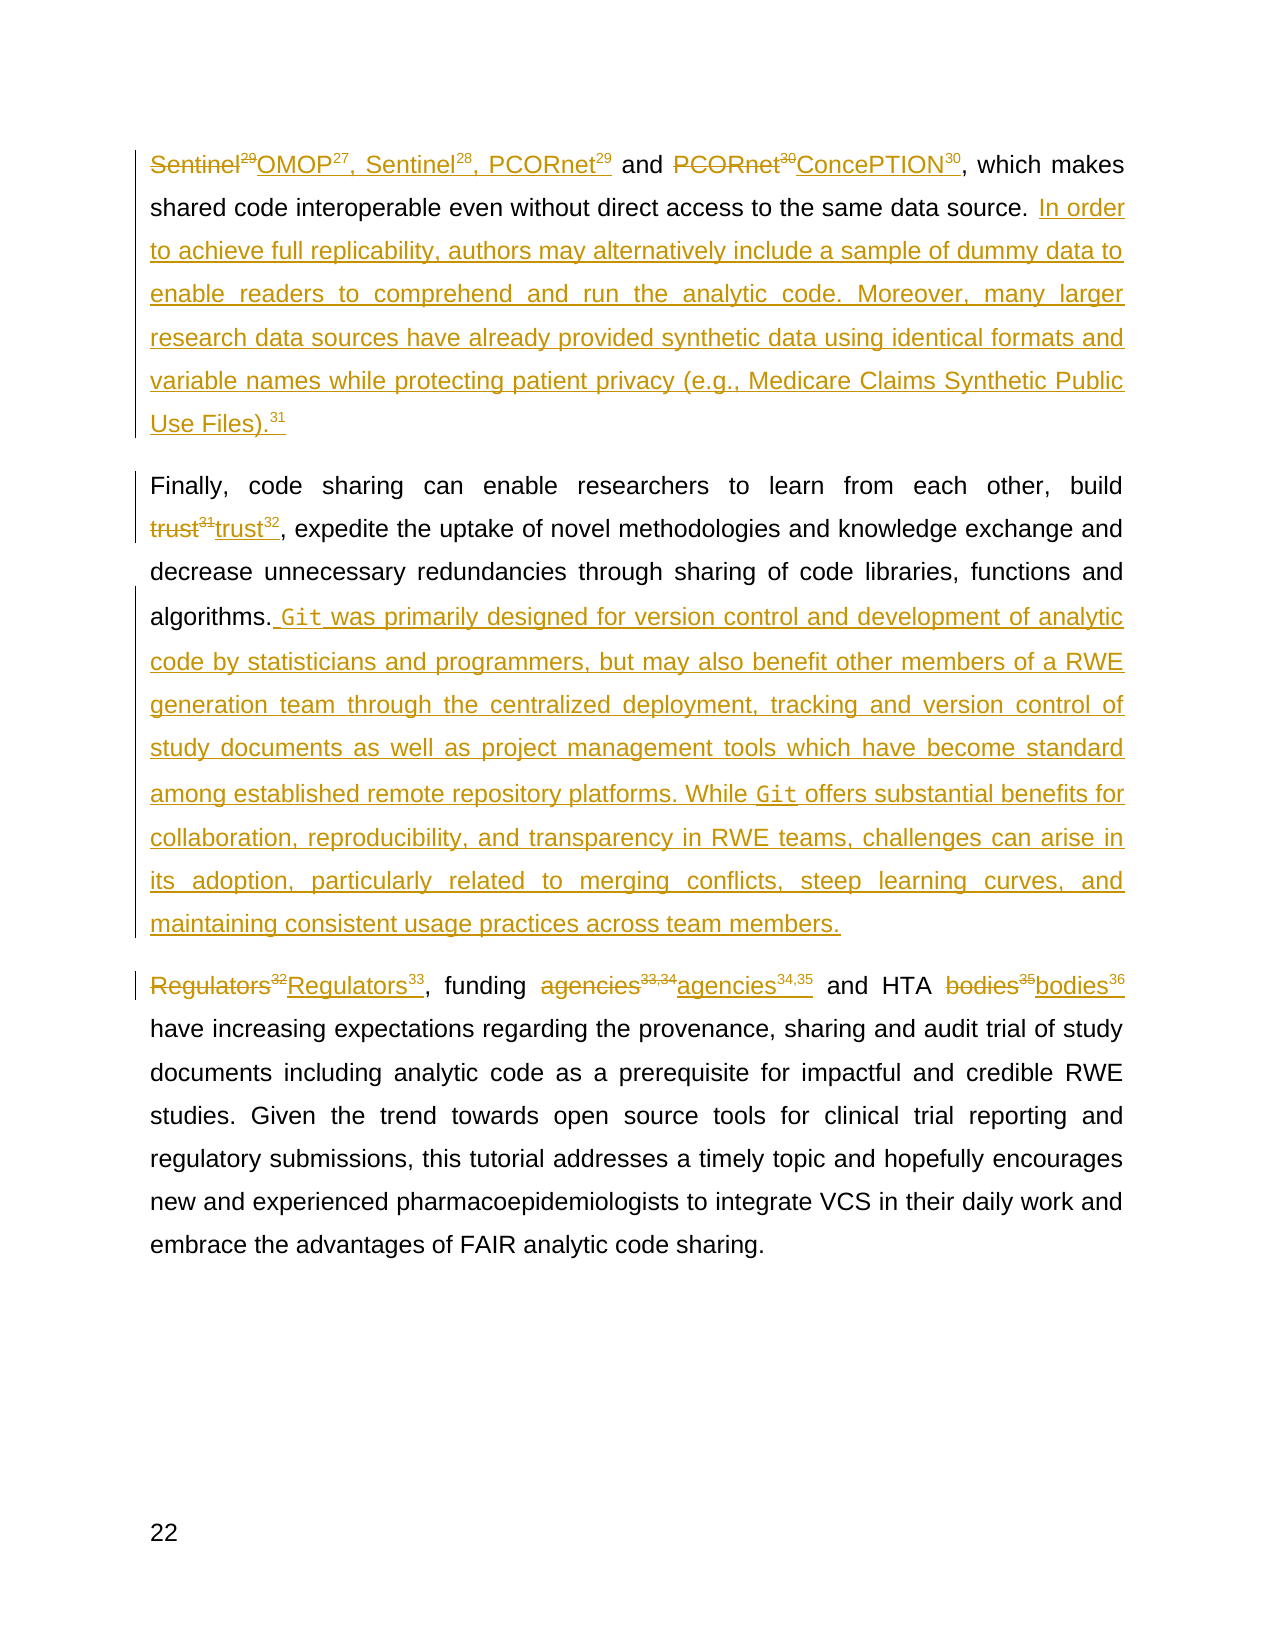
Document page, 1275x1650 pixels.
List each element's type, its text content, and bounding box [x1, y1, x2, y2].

text Finally, code sharing can enable researchers to learn from each other, build , expedite the uptake of novel methodologies and knowledge exchange and decrease unnecessary redundancies through sharing of code libraries, functions and algorithms. [150, 673, 1125, 715]
text , funding and HTA have increasing expectations regarding the provenance, sharing and audit trial of study documents including analytic code as a prerequisite for impactful and credible RWE studies. Given the trend towards open source tools for clinical trial reporting and regulatory submissions, this tutorial addresses a timely topic and hopefully encourages new and experienced pharmacoepidemiologists to integrate VCS in their daily work and embrace the advantages of FAIR analytic code sharing. [150, 971, 1125, 1259]
text Finally, code sharing can enable researchers to learn from each other, build , expedite the uptake of novel methodologies and knowledge exchange and decrease unnecessary redundancies through sharing of code libraries, functions and algorithms. [150, 893, 1125, 938]
text Finally, code sharing can enable researchers to learn from each other, build , expedite the uptake of novel methodologies and knowledge exchange and decrease unnecessary redundancies through sharing of code libraries, functions and algorithms. [150, 759, 1125, 804]
text Finally, code sharing can enable researchers to learn from each other, build , expedite the uptake of novel methodologies and knowledge exchange and decrease unnecessary redundancies through sharing of code libraries, functions and algorithms. [150, 471, 1125, 672]
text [150, 150, 1125, 304]
text Finally, code sharing can enable researchers to learn from each other, build , expedite the uptake of novel methodologies and knowledge exchange and decrease unnecessary redundancies through sharing of code libraries, functions and algorithms. [150, 805, 1125, 848]
text Finally, code sharing can enable researchers to learn from each other, build , expedite the uptake of novel methodologies and knowledge exchange and decrease unnecessary redundancies through sharing of code libraries, functions and algorithms. [150, 716, 1125, 758]
text Finally, code sharing can enable researchers to learn from each other, build , expedite the uptake of novel methodologies and knowledge exchange and decrease unnecessary redundancies through sharing of code libraries, functions and algorithms. [150, 849, 1125, 891]
